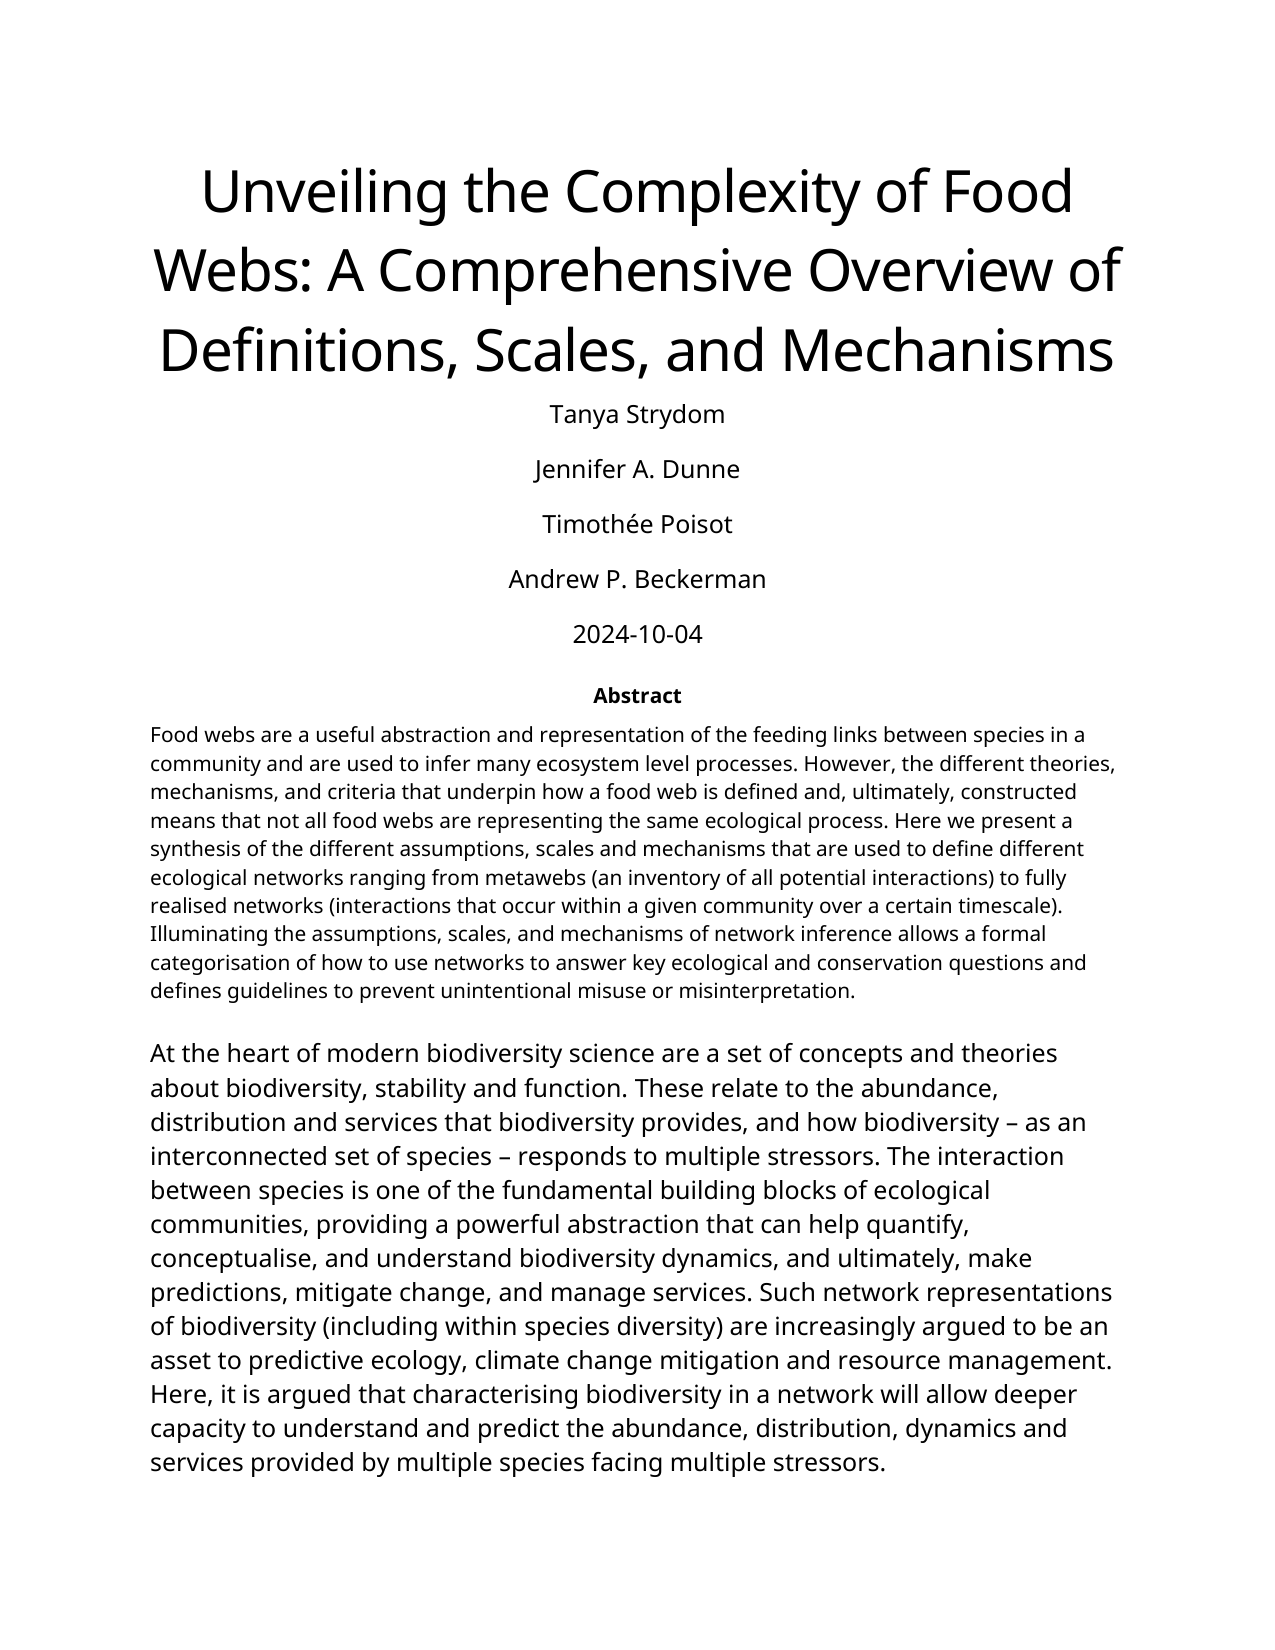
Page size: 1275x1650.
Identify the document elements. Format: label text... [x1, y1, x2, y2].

text Andrew P. Beckerman [150, 561, 1125, 596]
title Unveiling the Complexity of Food Webs: A Comprehensive Overview of Definitions, Scales, and Mechanisms [150, 150, 1125, 388]
text Food webs are a useful abstraction and representation of the feeding links between species in a community and are used to infer many ecosystem level processes. However, the different theories, mechanisms, and criteria that underpin how a food web is defined and, ultimately, constructed means that not all food webs are representing the same ecological process. Here we present a synthesis of the different assumptions, scales and mechanisms that are used to define different ecological networks ranging from metawebs (an inventory of all potential interactions) to fully realised networks (interactions that occur within a given community over a certain timescale). Illuminating the assumptions, scales, and mechanisms of network inference allows a formal categorisation of how to use networks to answer key ecological and conservation questions and defines guidelines to prevent unintentional misuse or misinterpretation. [150, 721, 1125, 1005]
text At the heart of modern biodiversity science are a set of concepts and theories about biodiversity, stability and function. These relate to the abundance, distribution and services that biodiversity provides, and how biodiversity – as an interconnected set of species – responds to multiple stressors. The interaction between species is one of the fundamental building blocks of ecological communities, providing a powerful abstraction that can help quantify, conceptualise, and understand biodiversity dynamics, and ultimately, make predictions, mitigate change, and manage services. Such network representations of biodiversity (including within species diversity) are increasingly argued to be an asset to predictive ecology, climate change mitigation and resource management. Here, it is argued that characterising biodiversity in a network will allow deeper capacity to understand and predict the abundance, distribution, dynamics and services provided by multiple species facing multiple stressors. [150, 1036, 1125, 1479]
text 2024-10-04 [150, 616, 1125, 650]
text Timothée Poisot [150, 507, 1125, 541]
text Jennifer A. Dunne [150, 452, 1125, 486]
text Tanya Strydom [150, 397, 1125, 431]
title Abstract [150, 682, 1125, 710]
